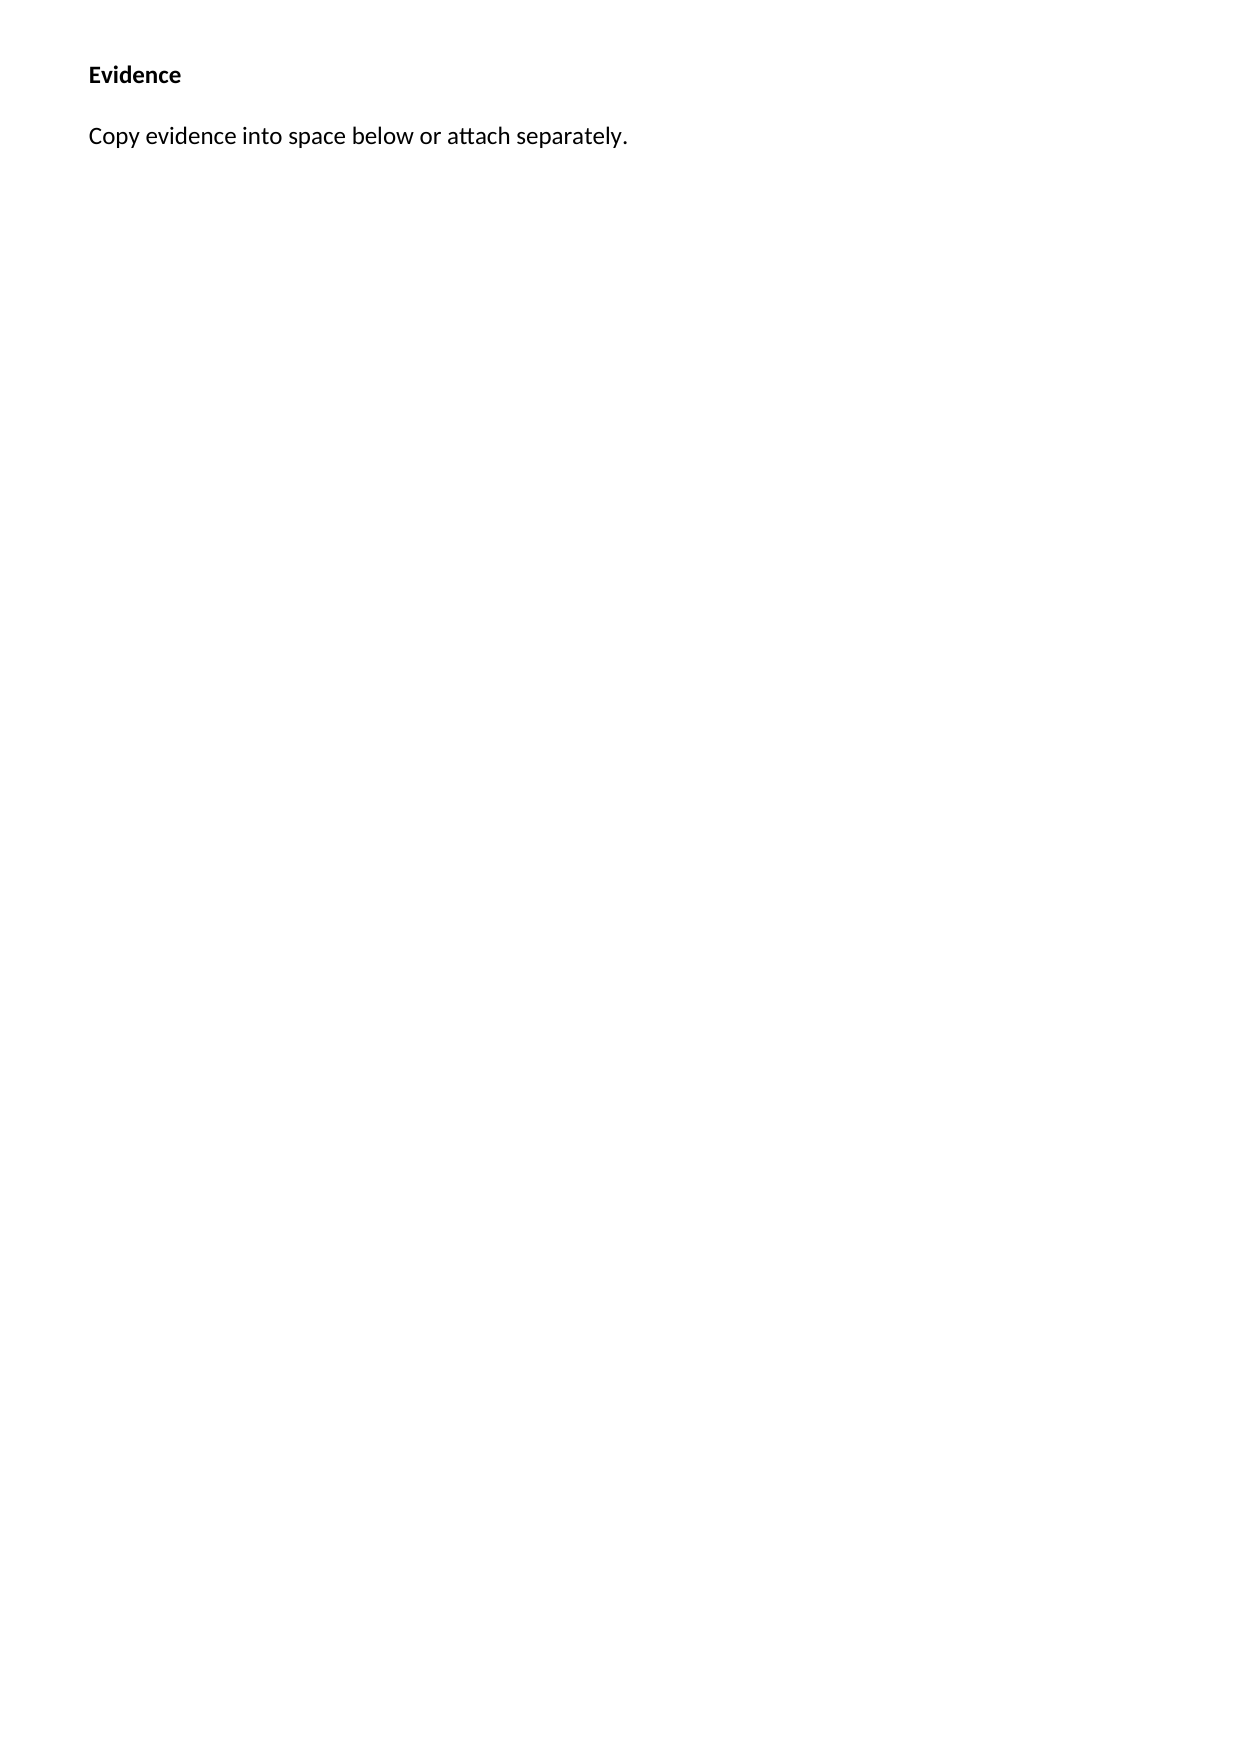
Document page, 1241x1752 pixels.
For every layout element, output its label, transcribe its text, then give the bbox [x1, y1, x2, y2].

text Copy evidence into space below or attach separately. [89, 120, 1152, 151]
text Evidence [89, 59, 1152, 89]
